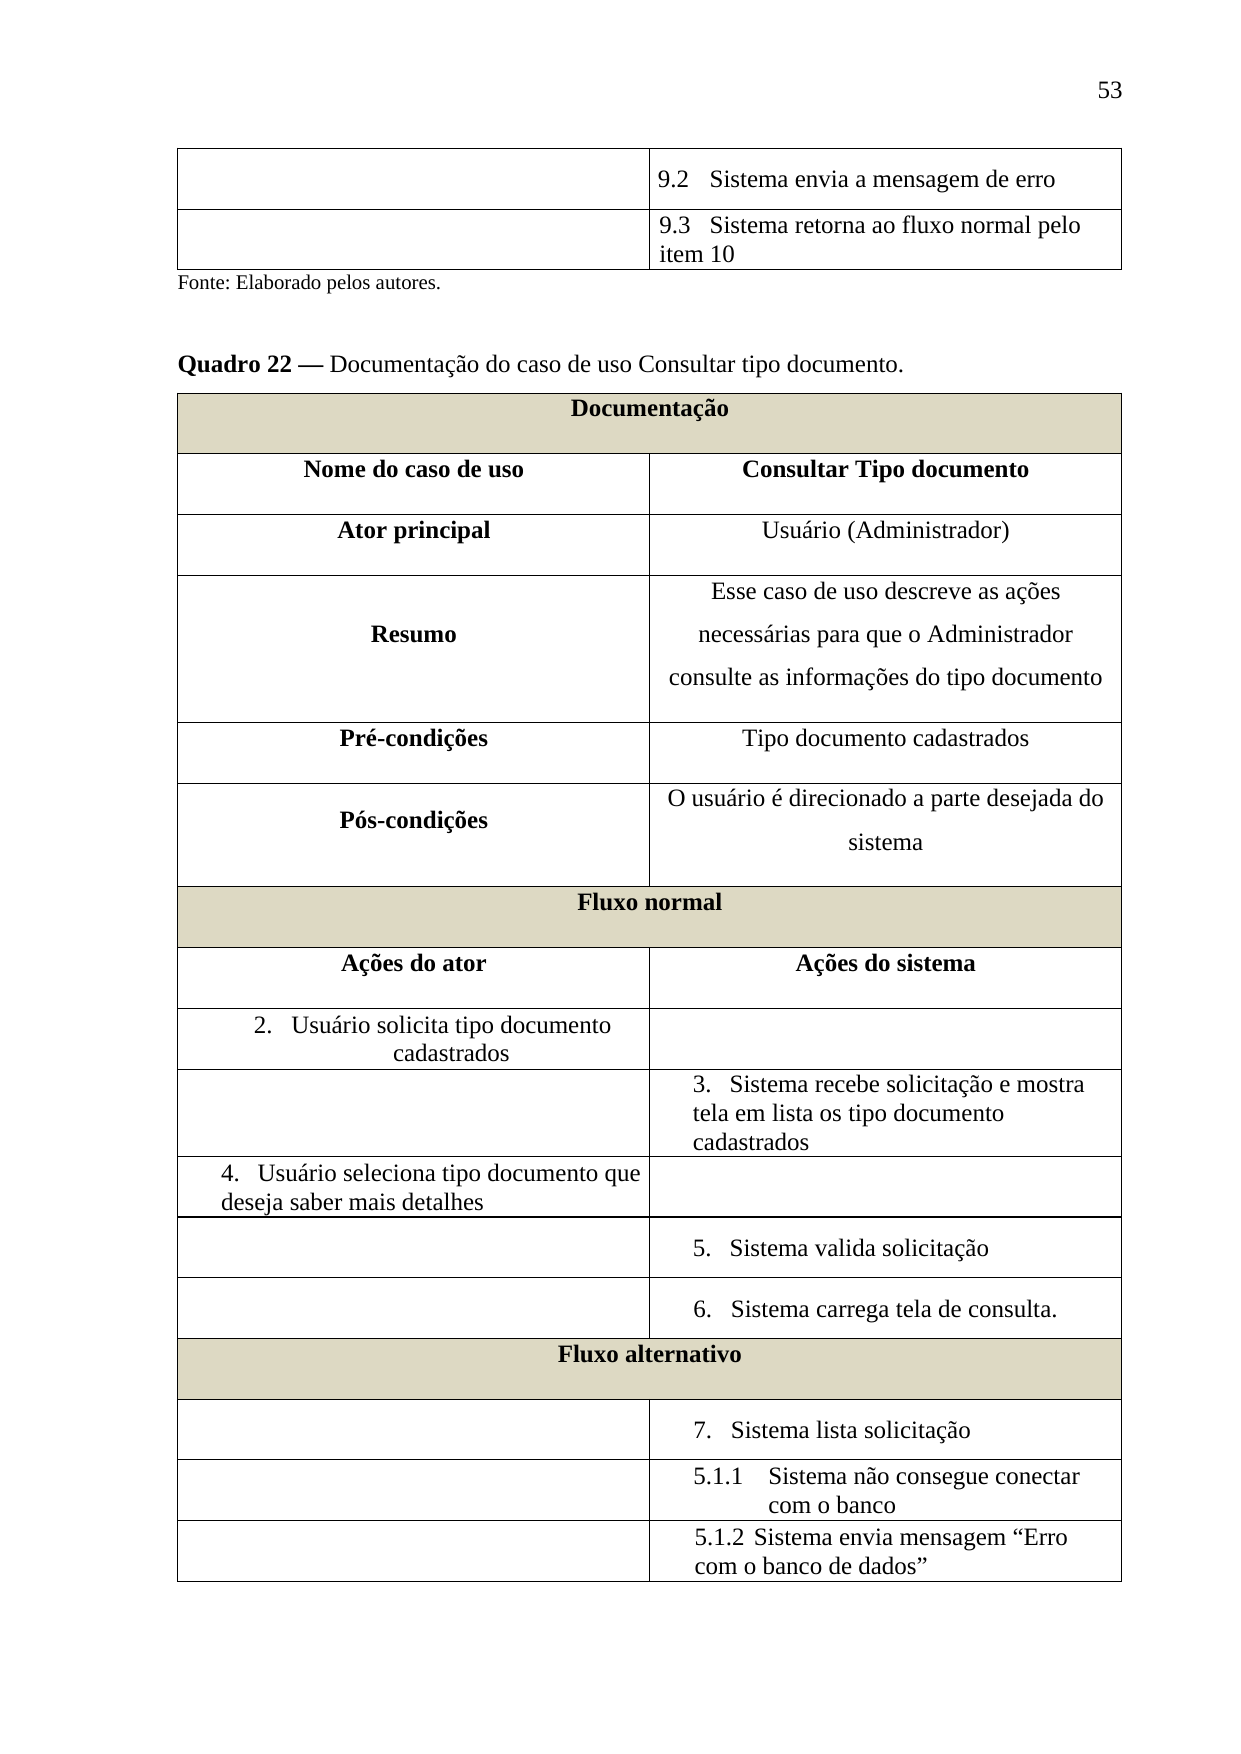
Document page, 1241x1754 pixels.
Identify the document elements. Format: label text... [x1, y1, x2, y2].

table_cell [178, 210, 649, 269]
table_cell Sistema lista solicitação [650, 1400, 1121, 1459]
table_cell [178, 1070, 649, 1156]
table_cell Nome do caso de uso [178, 454, 649, 514]
table_cell Ator principal [178, 515, 649, 575]
table_cell Consultar Tipo documento [650, 454, 1121, 514]
table_cell Pós-condições [178, 784, 649, 886]
text Fonte: Elaborado pelos autores. [177, 270, 1122, 294]
table_cell Ações do ator [178, 948, 649, 1008]
table_cell Sistema valida solicitação [650, 1218, 1121, 1277]
table_cell Ações do sistema [650, 948, 1121, 1008]
table_cell Sistema carrega tela de consulta. [650, 1278, 1121, 1338]
table_cell [178, 1278, 649, 1338]
table_cell Usuário seleciona tipo documento que deseja saber mais detalhes [178, 1157, 649, 1216]
table_cell Resumo [178, 576, 649, 722]
table_cell Tipo documento cadastrados [650, 723, 1121, 782]
table_cell [178, 1460, 649, 1520]
table_cell Sistema retorna ao fluxo normal pelo item 10 [650, 210, 1121, 269]
table_cell Esse caso de uso descreve as ações necessárias para que o Administrador consulte as informações do tipo documento [650, 576, 1121, 722]
table_cell Sistema envia mensagem “Erro com o banco de dados” [650, 1521, 1121, 1581]
table_cell [650, 1009, 1121, 1068]
table_cell Fluxo normal [178, 887, 1121, 947]
table_header Documentação [178, 394, 1121, 453]
table_cell [650, 1157, 1121, 1216]
table_cell Sistema não consegue conectar com o banco [650, 1460, 1121, 1520]
text Quadro 22 — Documentação do caso de uso Consultar tipo documento. [177, 349, 1122, 378]
table_cell [178, 1521, 649, 1581]
table_cell O usuário é direcionado a parte desejada do sistema [650, 784, 1121, 886]
table_cell Usuário (Administrador) [650, 515, 1121, 575]
table_cell [178, 149, 649, 208]
table_cell [178, 1400, 649, 1459]
table_cell Sistema recebe solicitação e mostra tela em lista os tipo documento cadastrados [650, 1070, 1121, 1156]
table_cell Pré-condições [178, 723, 649, 782]
table_cell [178, 1218, 649, 1277]
table_cell Usuário solicita tipo documento cadastrados [178, 1009, 649, 1068]
table_cell Fluxo alternativo [178, 1339, 1121, 1399]
table_cell Sistema envia a mensagem de erro [650, 149, 1121, 208]
